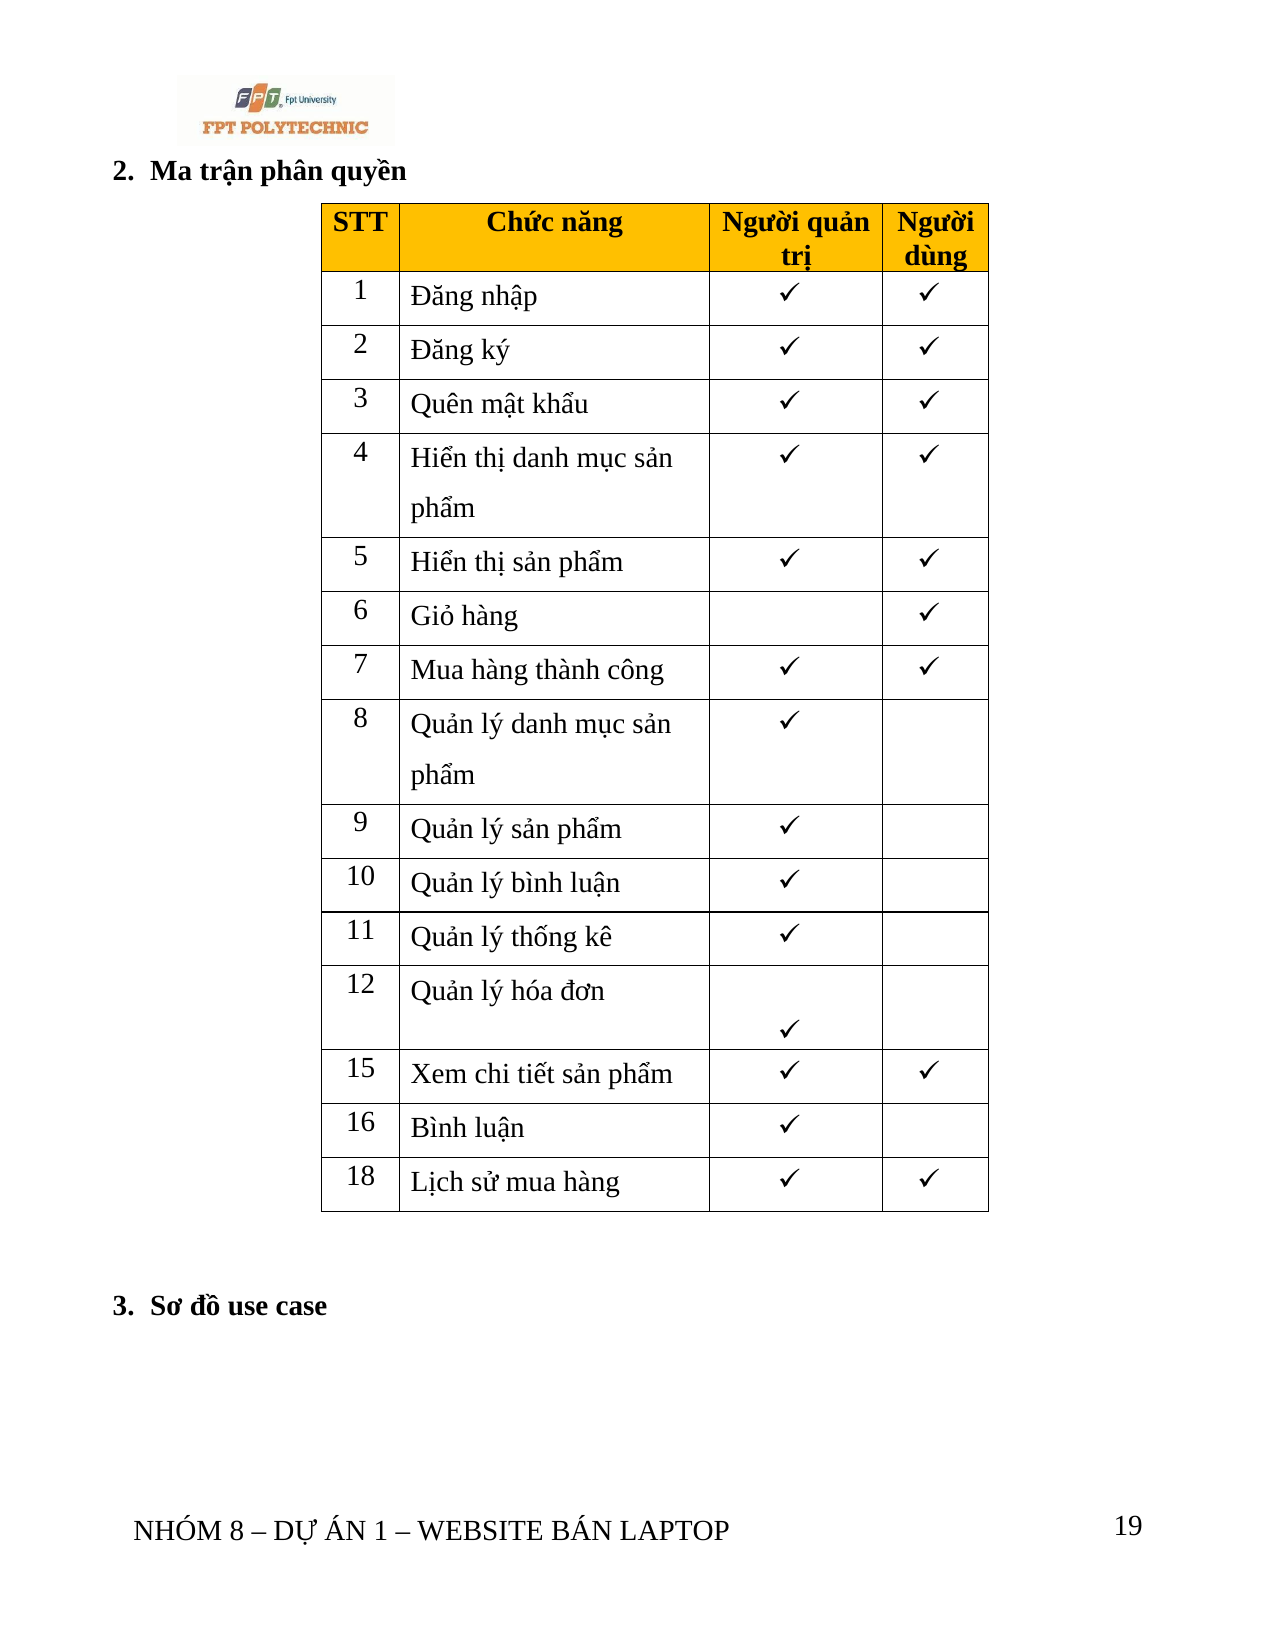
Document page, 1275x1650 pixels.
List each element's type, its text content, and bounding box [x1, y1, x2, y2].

table_cell 18 [322, 1158, 399, 1211]
table_cell [883, 1104, 988, 1157]
table_cell Hiển thị danh mục sản phẩm [400, 434, 709, 537]
table_cell [710, 326, 882, 379]
table_cell [710, 1158, 882, 1211]
table_cell 15 [322, 1050, 399, 1103]
table_cell [710, 913, 882, 965]
table_cell [710, 700, 882, 803]
table_cell [710, 859, 882, 911]
table_header Người quản trị [710, 204, 882, 271]
table_cell Giỏ hàng [400, 592, 709, 645]
table_cell Quản lý bình luận [400, 859, 709, 911]
table_cell [883, 272, 988, 325]
table_header STT [322, 204, 399, 271]
table_header Chức năng [400, 204, 709, 271]
table_cell Đăng nhập [400, 272, 709, 325]
table_cell [883, 805, 988, 857]
table_cell 10 [322, 859, 399, 911]
table_cell Bình luận [400, 1104, 709, 1157]
table_cell Quản lý hóa đơn [400, 966, 709, 1049]
table_cell [710, 646, 882, 699]
table_cell [883, 538, 988, 591]
table_cell [883, 1050, 988, 1103]
table_cell Hiển thị sản phẩm [400, 538, 709, 591]
table_cell 4 [322, 434, 399, 537]
table_cell 8 [322, 700, 399, 803]
table_cell [710, 966, 882, 1049]
table_cell Quản lý danh mục sản phẩm [400, 700, 709, 803]
table_cell [883, 1158, 988, 1211]
table_cell [710, 592, 882, 645]
table_cell Lịch sử mua hàng [400, 1158, 709, 1211]
table_cell 5 [322, 538, 399, 591]
table_cell [883, 646, 988, 699]
table_cell 11 [322, 913, 399, 965]
table_cell [710, 538, 882, 591]
table_cell [883, 592, 988, 645]
table_cell 2 [322, 326, 399, 379]
table_cell [710, 805, 882, 857]
table_cell Quản lý sản phẩm [400, 805, 709, 857]
table_cell [710, 380, 882, 433]
subtitle Ma trận phân quyền [112, 153, 1198, 186]
table_cell [883, 326, 988, 379]
table_cell [710, 272, 882, 325]
table_cell 3 [322, 380, 399, 433]
subtitle Sơ đồ use case [112, 1288, 1198, 1322]
table_cell [710, 434, 882, 537]
table_cell 16 [322, 1104, 399, 1157]
table_cell Mua hàng thành công [400, 646, 709, 699]
table_cell [883, 913, 988, 965]
table_cell [883, 380, 988, 433]
picture [177, 75, 395, 146]
table_cell [883, 966, 988, 1049]
table_cell [710, 1104, 882, 1157]
table_cell 7 [322, 646, 399, 699]
table_cell Xem chi tiết sản phẩm [400, 1050, 709, 1103]
table_cell 6 [322, 592, 399, 645]
table_cell Đăng ký [400, 326, 709, 379]
table_cell 12 [322, 966, 399, 1049]
table_cell [710, 1050, 882, 1103]
table_cell Quên mật khẩu [400, 380, 709, 433]
table_cell [883, 434, 988, 537]
table_cell 9 [322, 805, 399, 857]
table_cell [883, 700, 988, 803]
table_cell 1 [322, 272, 399, 325]
table_cell Quản lý thống kê [400, 913, 709, 965]
table_header Người dùng [883, 204, 988, 271]
table_cell [883, 859, 988, 911]
